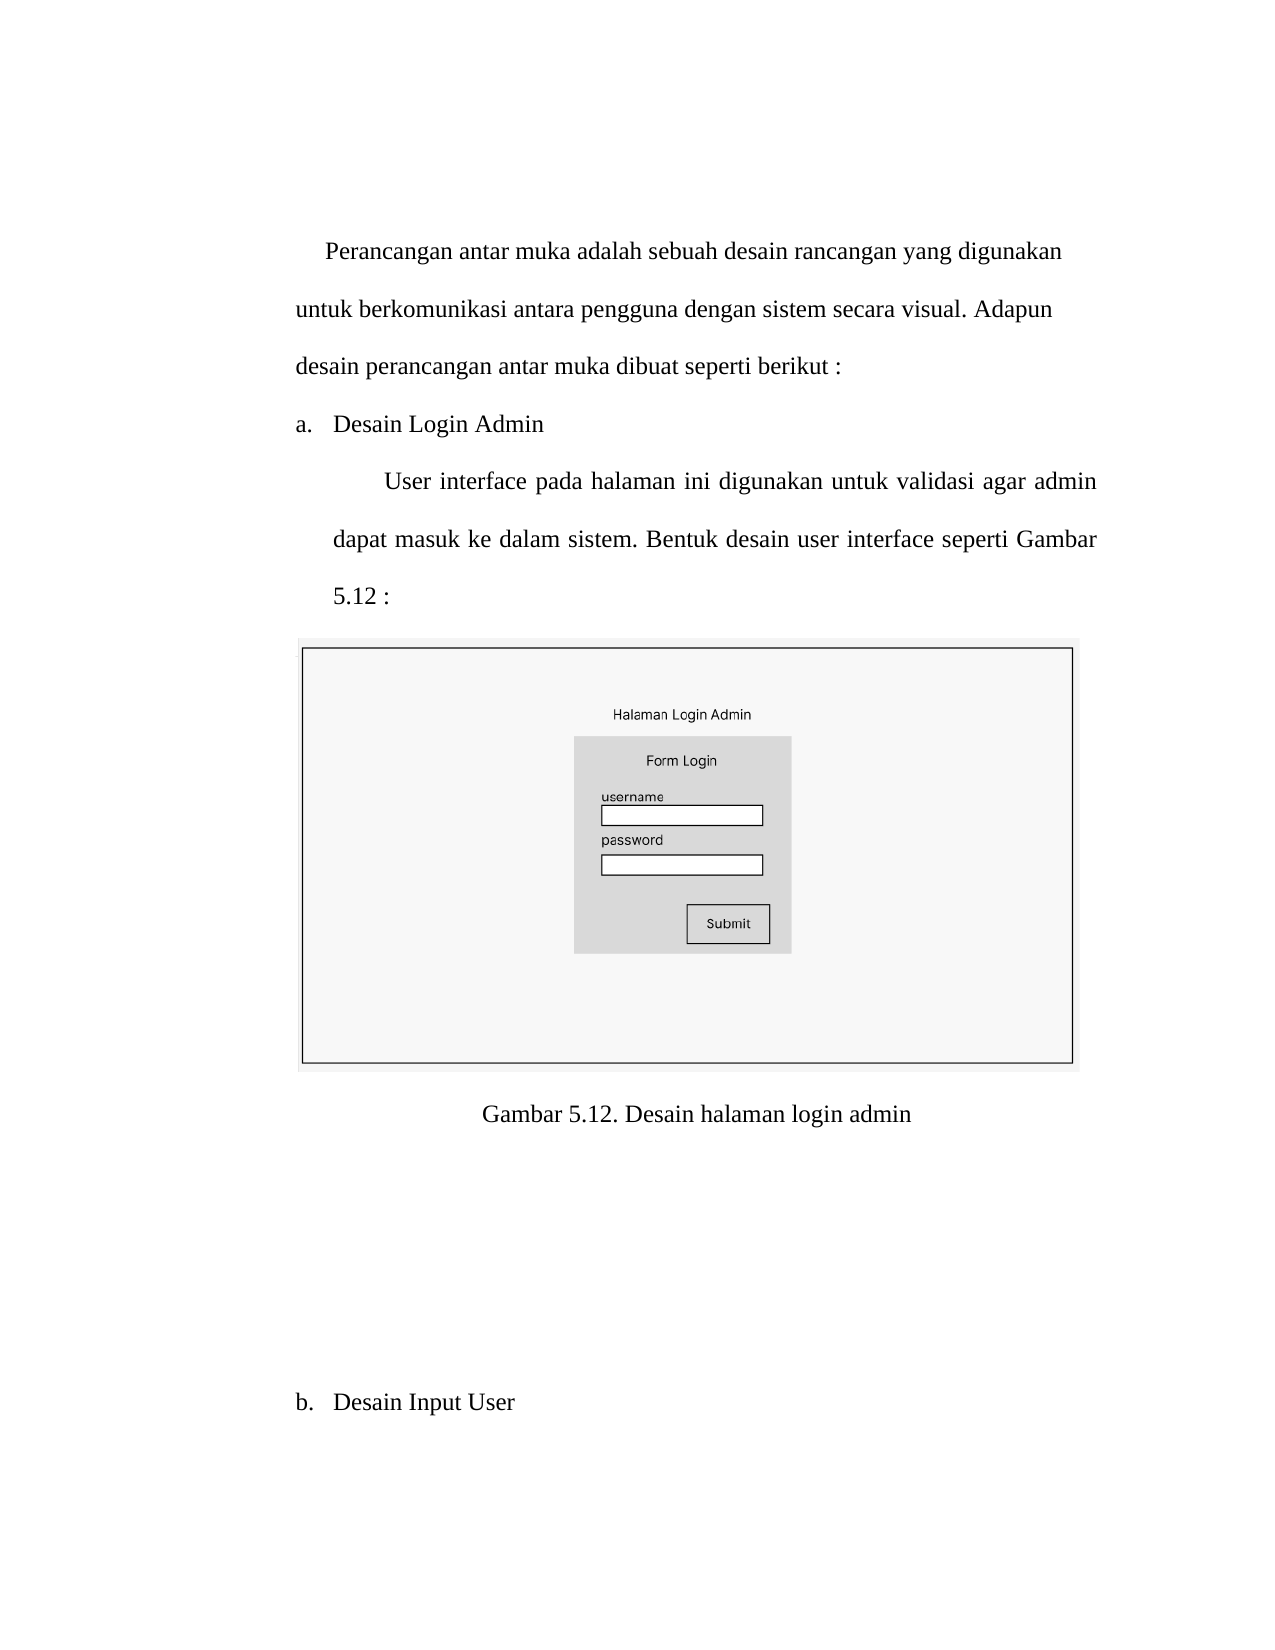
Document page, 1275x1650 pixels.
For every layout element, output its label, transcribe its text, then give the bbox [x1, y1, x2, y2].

list Perancangan antar muka adalah sebuah desain rancangan yang digunakan untuk berkomunikasi antara pengguna dengan sistem secara visual. Adapun desain perancangan antar muka dibuat seperti berikut : [295, 236, 1098, 380]
list User interface pada halaman ini digunakan untuk validasi agar admin dapat masuk ke dalam sistem. Bentuk desain user interface seperti Gambar 5.12 : [333, 466, 1098, 610]
list Desain Input User [295, 1387, 1098, 1416]
list Desain Login Admin [295, 409, 1098, 437]
picture [295, 638, 1080, 1072]
text Gambar 5.12. Desain halaman login admin [295, 1099, 1098, 1128]
